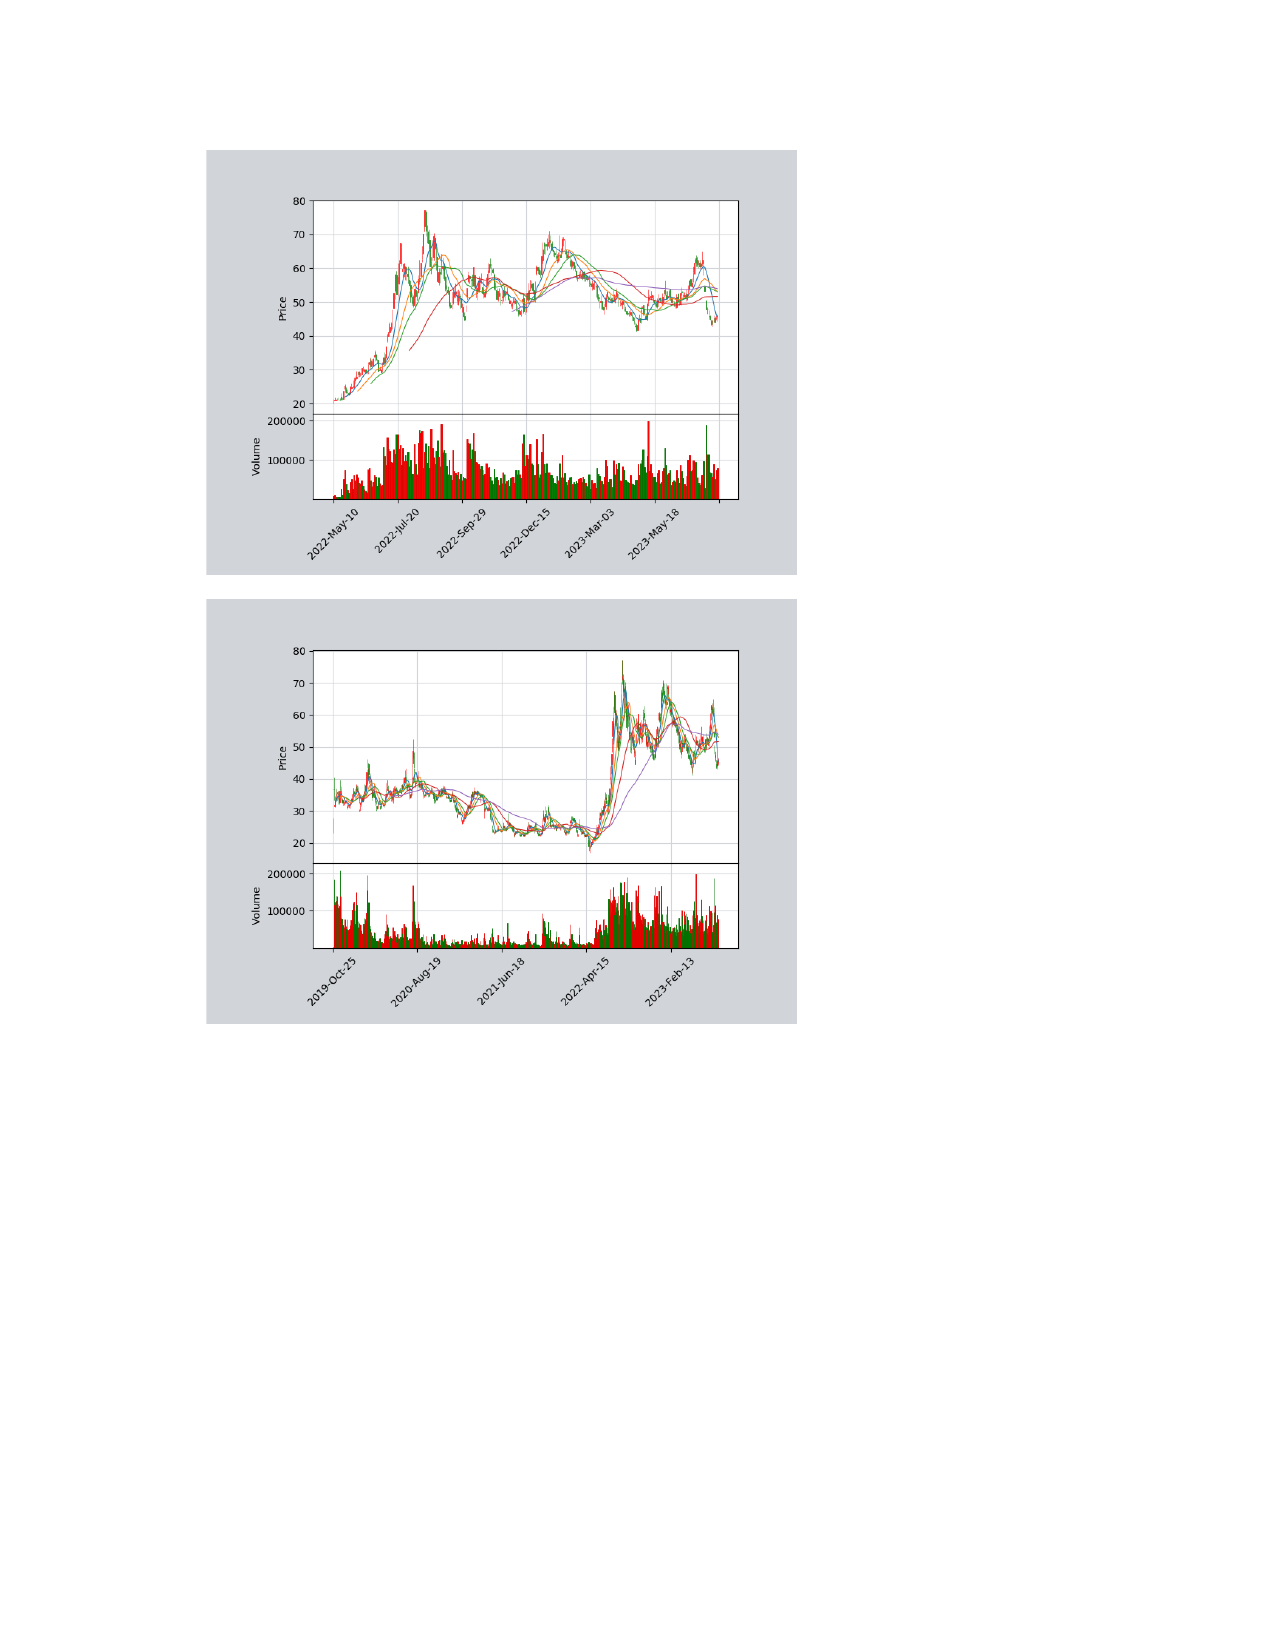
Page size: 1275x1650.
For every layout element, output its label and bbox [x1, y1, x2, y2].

picture [206, 150, 797, 575]
picture [206, 599, 797, 1024]
